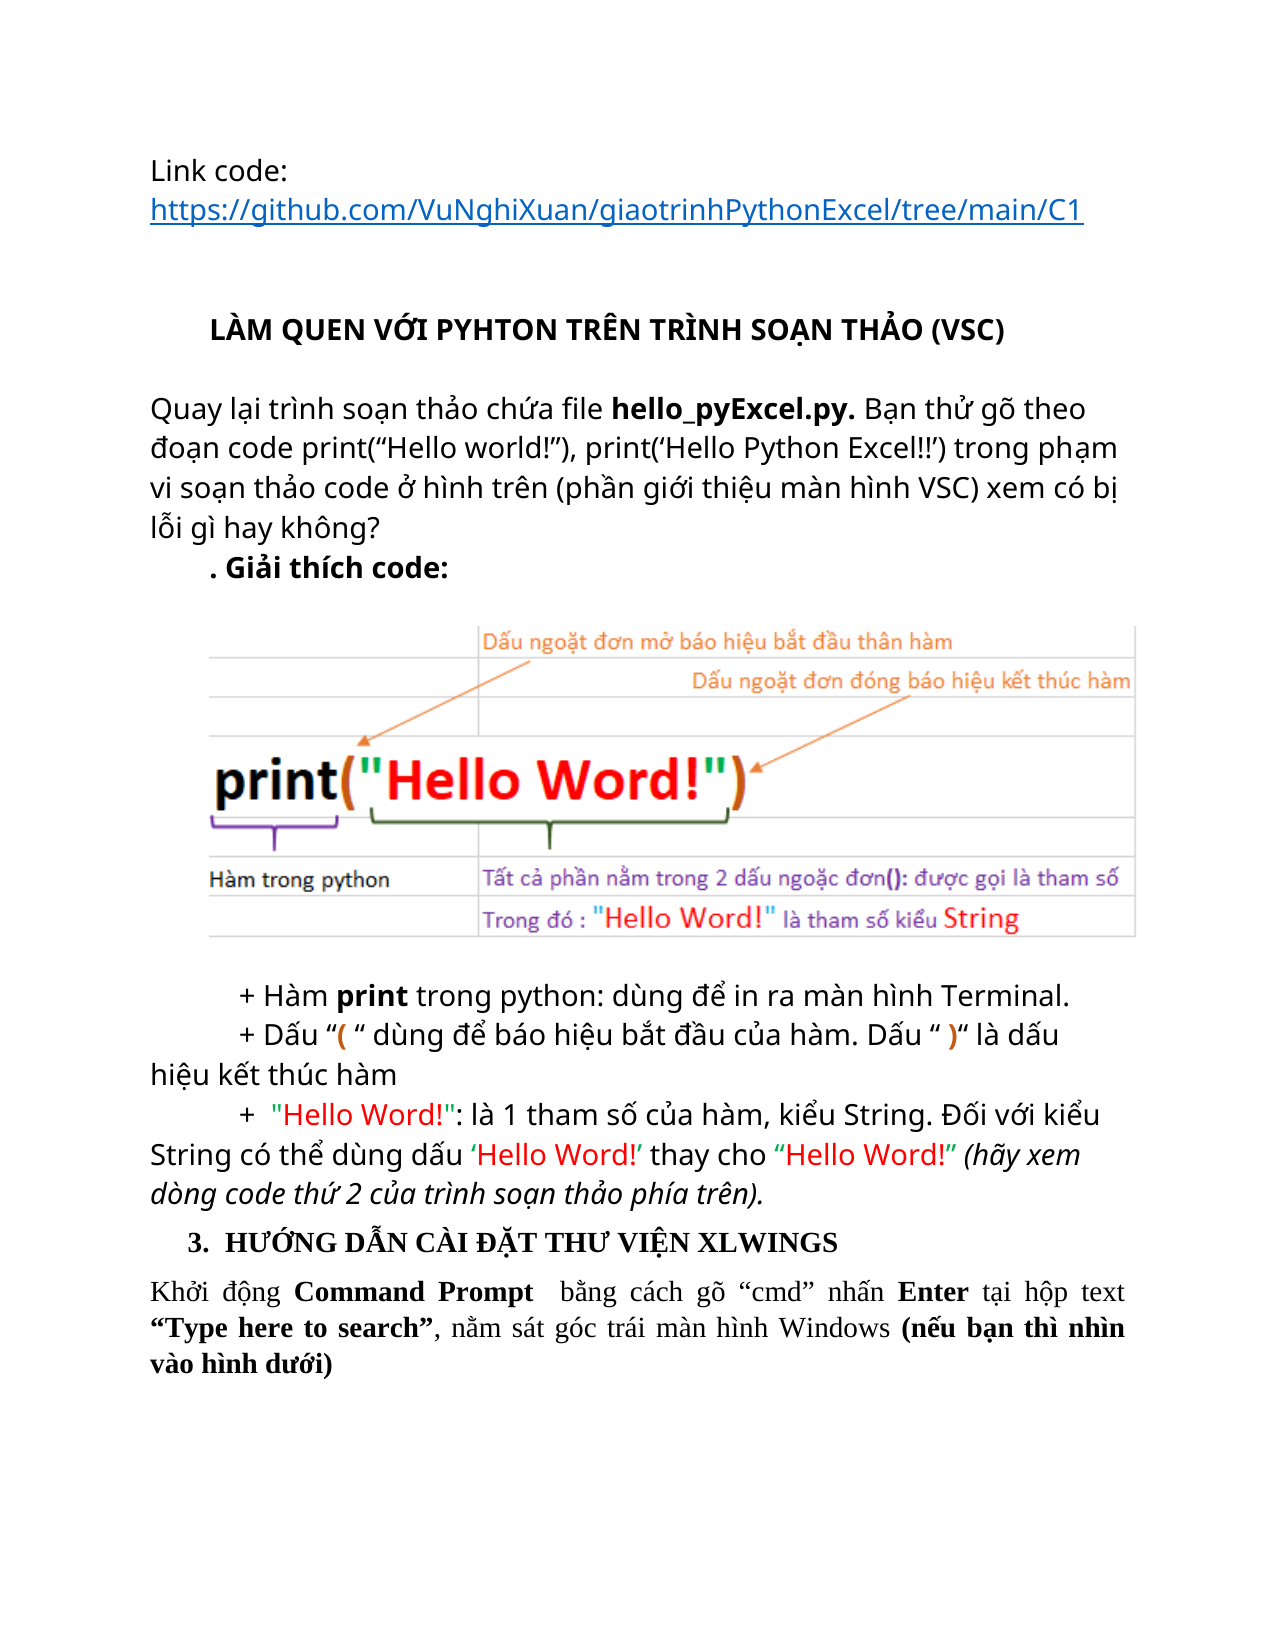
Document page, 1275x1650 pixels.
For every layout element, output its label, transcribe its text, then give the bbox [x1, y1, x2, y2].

text LÀM QUEN VỚI PYHTON TRÊN TRÌNH SOẠN THẢO (VSC) [179, 309, 1125, 348]
list HƯỚNG DẪN CÀI ĐẶT THƯ VIỆN XLWINGS [187, 1226, 1125, 1259]
text Link code: https://github.com/VuNghiXuan/giaotrinhPythonExcel/tree/main/C1 [150, 150, 1125, 229]
picture [209, 626, 1155, 975]
text + Dấu “( “ dùng để báo hiệu bắt đầu của hàm. Dấu “ )“ là dấu hiệu kết thúc hàm [150, 1015, 1125, 1094]
text Khởi động Command Prompt bằng cách gõ “cmd” nhấn Enter tại hộp text “Type here to search”, nằm sát góc trái màn hình Windows (nếu bạn thì nhìn vào hình dưới) [150, 1274, 1125, 1380]
text . Giải thích code: [150, 547, 1125, 587]
text + Hàm print trong python: dùng để in ra màn hình Terminal. [150, 975, 1125, 1015]
text Quay lại trình soạn thảo chứa file hello_pyExcel.py. Bạn thử gõ theo đoạn code print(“Hello world!”), print(‘Hello Python Excel!!’) trong phạm vi soạn thảo code ở hình trên (phần giới thiệu màn hình VSC) xem có bị lỗi gì hay không? [150, 388, 1125, 547]
text + "Hello Word!": là 1 tham số của hàm, kiểu String. Đối với kiểu String có thể dùng dấu ‘Hello Word!’ thay cho “Hello Word!” (hãy xem dòng code thứ 2 của trình soạn thảo phía trên). [150, 1094, 1125, 1213]
